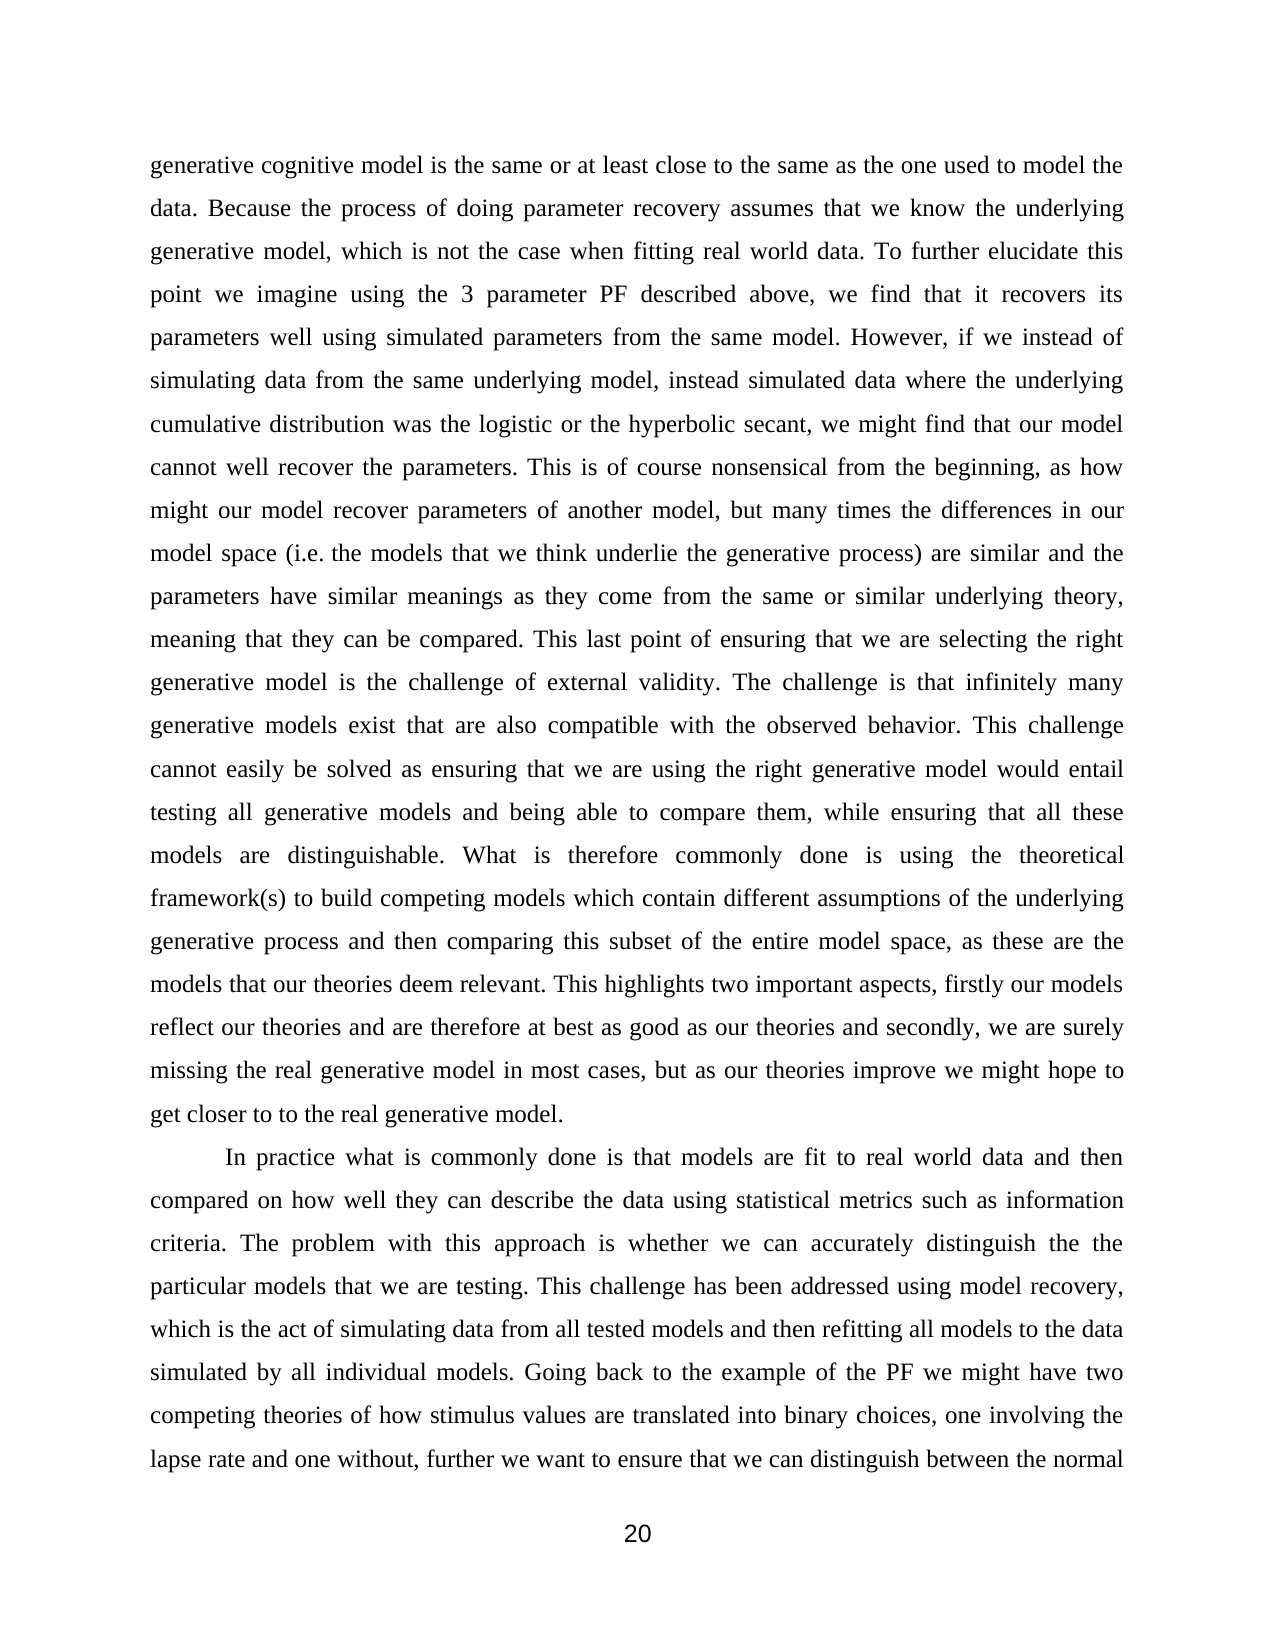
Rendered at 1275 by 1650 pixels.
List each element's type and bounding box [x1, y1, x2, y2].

text [150, 1142, 1125, 1472]
text [150, 150, 1125, 1127]
